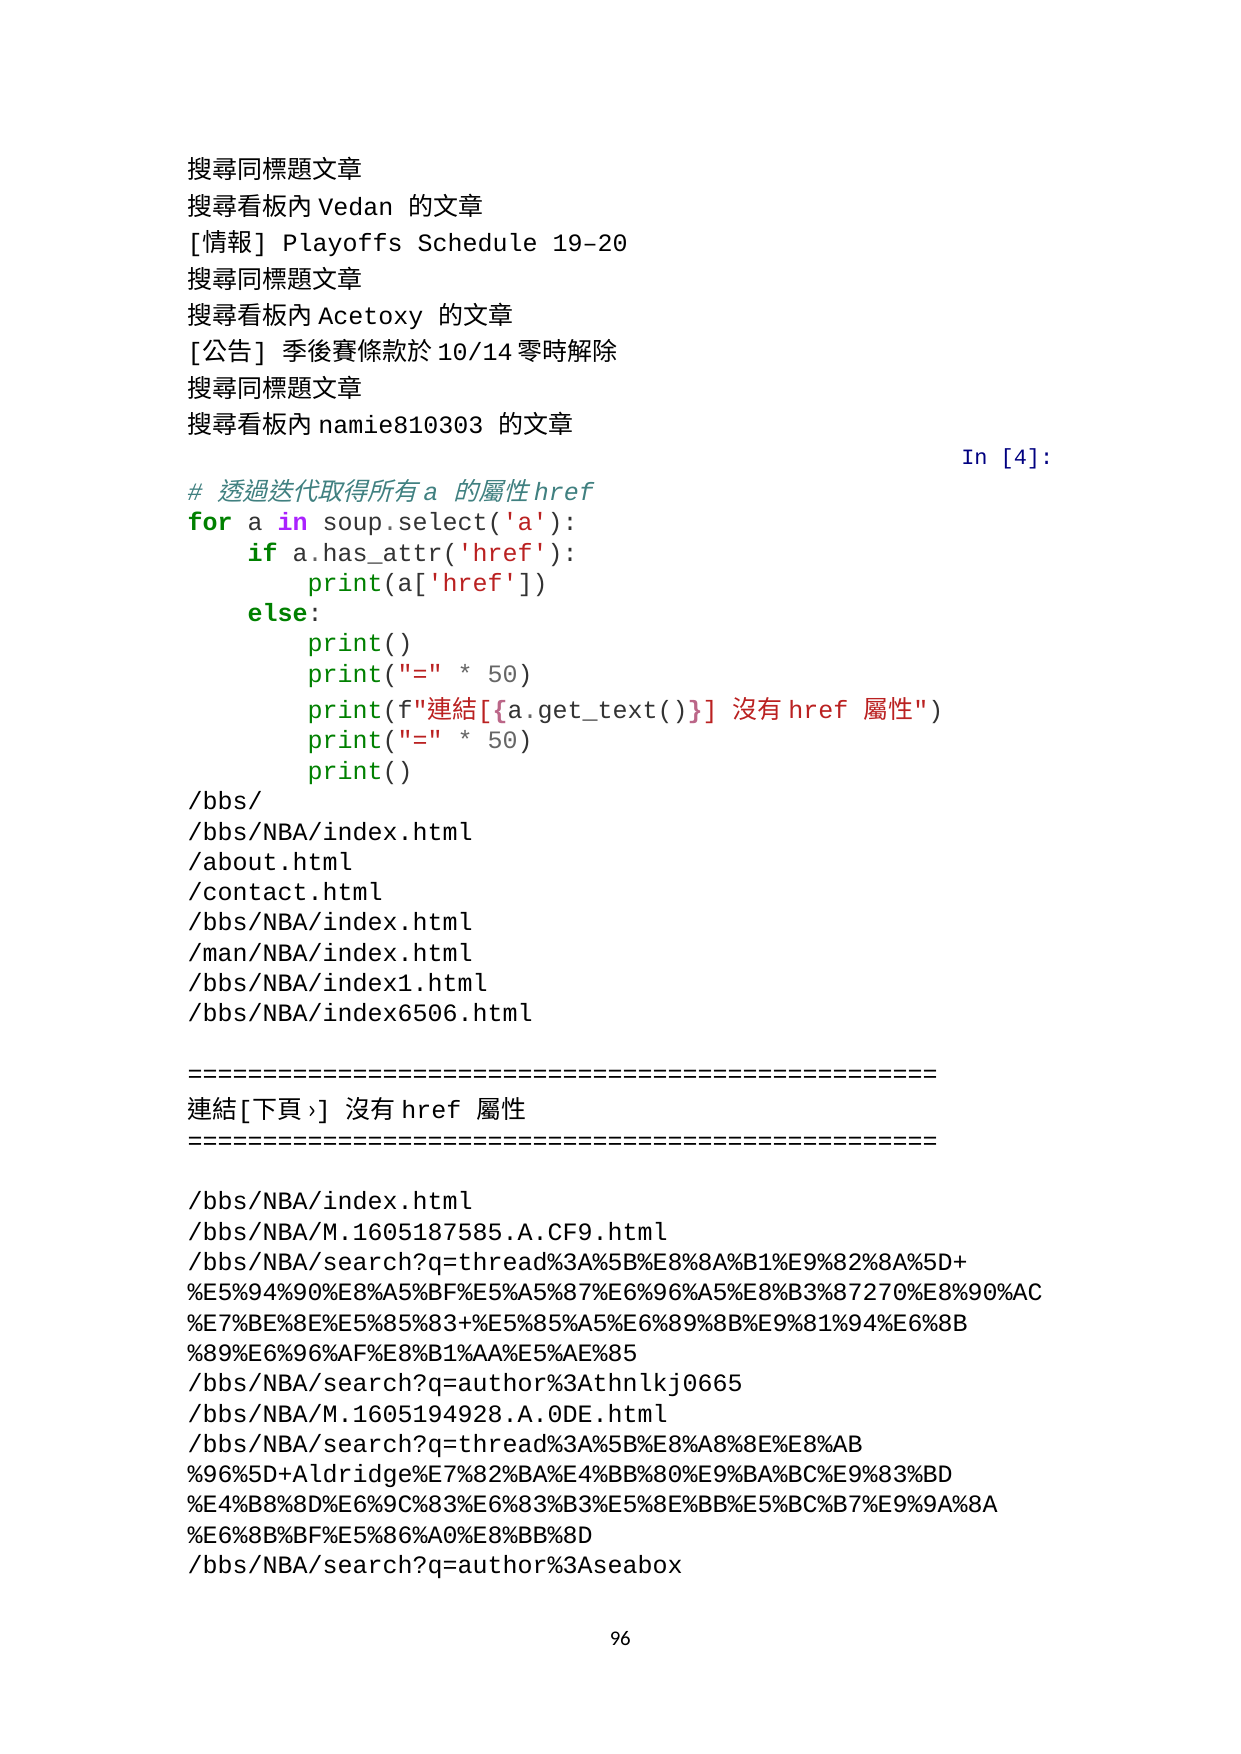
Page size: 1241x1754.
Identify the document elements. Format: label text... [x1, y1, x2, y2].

text /bbs/NBA/search?q=thread%3A%5B%E8%8A%B1%E9%82%8A%5D+%E5%94%90%E8%A5%BF%E5%A5%87%E6%96%A5%E8%B3%87270%E8%90%AC%E7%BE%8E%E5%85%83+%E5%85%A5%E6%89%8B%E9%81%94%E6%8B%89%E6%96%AF%E8%B1%AA%E5%AE%85 [187, 1248, 1053, 1369]
text print() [187, 629, 1053, 659]
text In [4]: [187, 441, 1053, 471]
text /bbs/NBA/search?q=author%3Athnlkj0665 [187, 1369, 1053, 1399]
text else: [187, 599, 1053, 629]
text 搜尋同標題文章 [187, 368, 1053, 404]
text print(f"連結[{a.get_text()}] 沒有 href 屬性") [187, 690, 1053, 726]
text ================================================== [187, 1059, 1053, 1090]
text /bbs/NBA/search?q=author%3Aseabox [187, 1551, 1053, 1581]
text print("=" * 50) [187, 659, 1053, 690]
text print() [187, 756, 1053, 787]
text /bbs/NBA/index.html [187, 1187, 1053, 1217]
text for a in soup.select('a'): [187, 508, 1053, 538]
text [公告] 季後賽條款於10/14零時解除 [187, 332, 1053, 368]
text /bbs/NBA/index.html [187, 908, 1053, 938]
text /contact.html [187, 878, 1053, 908]
text ================================================== [187, 1126, 1053, 1157]
text /bbs/NBA/M.1605194928.A.0DE.html [187, 1399, 1053, 1429]
text [情報] Playoffs Schedule 19–20 [187, 223, 1053, 259]
text /about.html [187, 847, 1053, 878]
text print(a['href']) [187, 568, 1053, 599]
text /bbs/ [187, 787, 1053, 817]
text 搜尋看板內 Acetoxy 的文章 [187, 295, 1053, 332]
text /bbs/NBA/search?q=thread%3A%5B%E8%A8%8E%E8%AB%96%5D+Aldridge%E7%82%BA%E4%BB%80%E9%BA%BC%E9%83%BD%E4%B8%8D%E6%9C%83%E6%83%B3%E5%8E%BB%E5%BC%B7%E9%9A%8A%E6%8B%BF%E5%86%A0%E8%BB%8D [187, 1429, 1053, 1551]
text /bbs/NBA/M.1605187585.A.CF9.html [187, 1217, 1053, 1248]
text /man/NBA/index.html [187, 938, 1053, 969]
text if a.has_attr('href'): [187, 538, 1053, 568]
text 搜尋看板內 namie810303 的文章 [187, 404, 1053, 441]
text /bbs/NBA/index.html [187, 817, 1053, 847]
text # 透過迭代取得所有 a 的屬性 href [187, 471, 1053, 508]
text /bbs/NBA/index6506.html [187, 999, 1053, 1029]
text 連結[下頁 ›] 沒有 href 屬性 [187, 1090, 1053, 1126]
text print("=" * 50) [187, 726, 1053, 756]
text 搜尋看板內 Vedan 的文章 [187, 186, 1053, 223]
text /bbs/NBA/index1.html [187, 969, 1053, 999]
text 搜尋同標題文章 [187, 259, 1053, 295]
text 搜尋同標題文章 [187, 150, 1053, 186]
